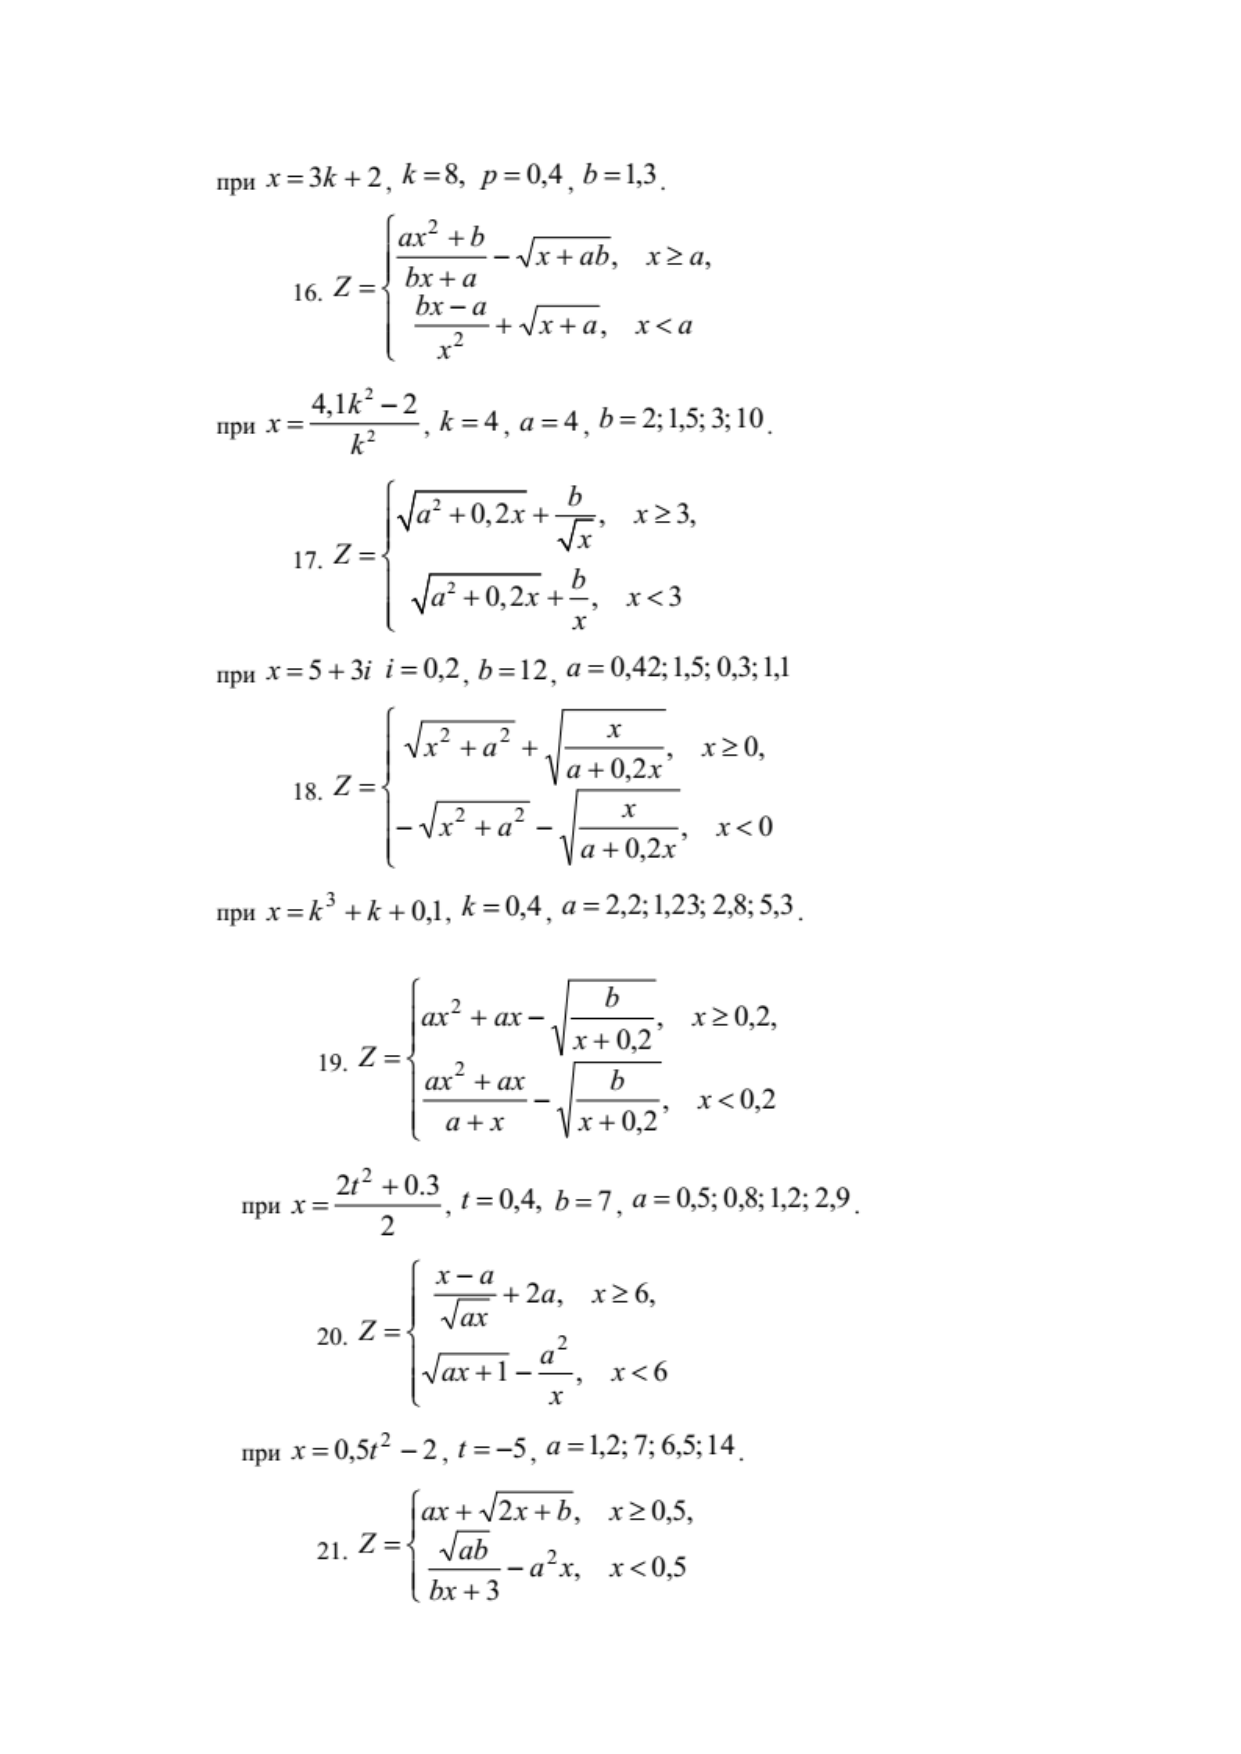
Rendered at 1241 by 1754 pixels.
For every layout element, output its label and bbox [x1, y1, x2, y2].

picture [177, 118, 998, 933]
picture [177, 957, 920, 1647]
